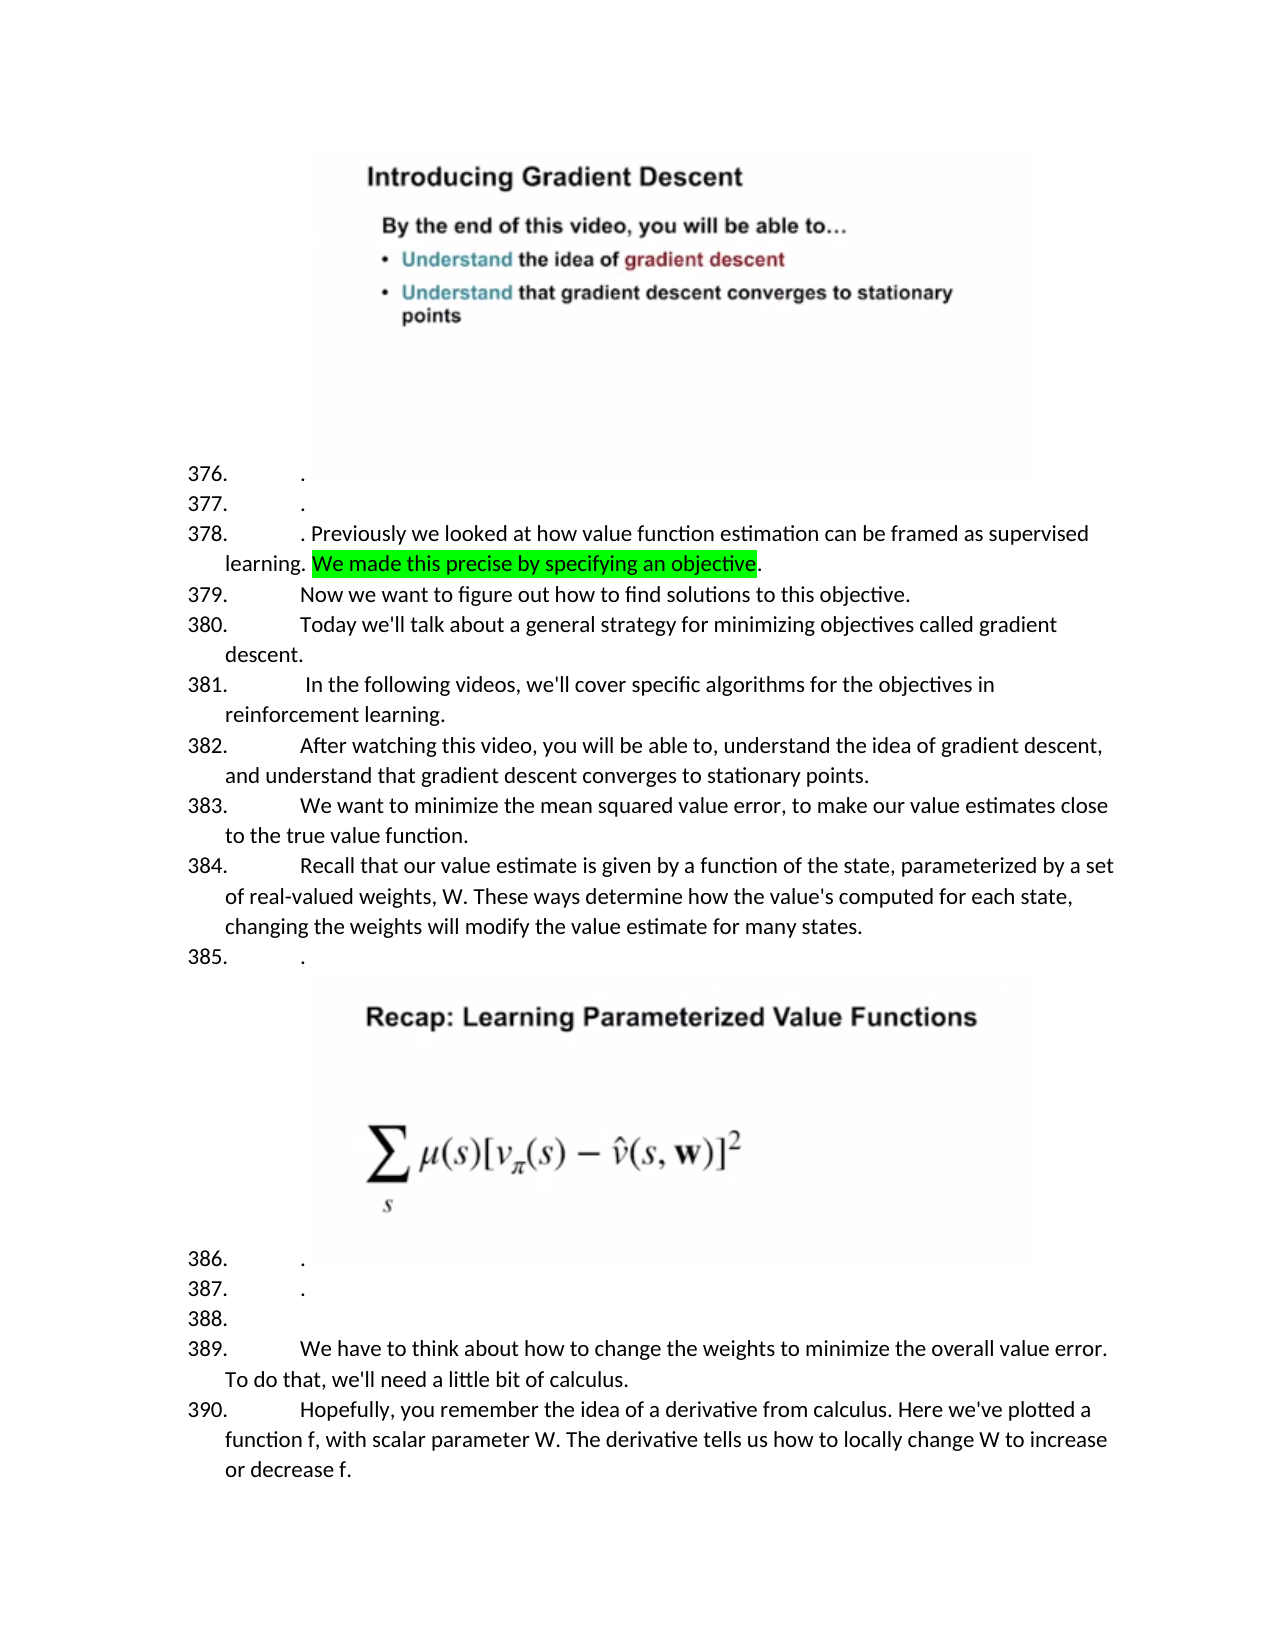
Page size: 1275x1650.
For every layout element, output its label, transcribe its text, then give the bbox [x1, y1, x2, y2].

list We have to think about how to change the weights to minimize the overall value error. To do that, we'll need a little bit of calculus. [187, 1334, 1125, 1393]
list Now we want to figure out how to find solutions to this objective. [187, 580, 1125, 608]
list . [187, 1274, 1125, 1302]
picture [311, 150, 1033, 482]
list . [187, 489, 1125, 517]
list . [187, 942, 1125, 970]
list Hopefully, you remember the idea of a derivative from calculus. Here we've plotted a function f, with scalar parameter W. The derivative tells us how to locally change W to increase or decrease f. [187, 1395, 1125, 1483]
list Today we'll talk about a general strategy for minimizing objectives called gradient descent. [187, 610, 1125, 668]
picture [311, 972, 1032, 1267]
list After watching this video, you will be able to, understand the idea of gradient descent, and understand that gradient descent converges to stationary points. [187, 731, 1125, 789]
list Recall that our value estimate is given by a function of the state, parameterized by a set of real-valued weights, W. These ways determine how the value's computed for each state, changing the weights will modify the value estimate for many states. [187, 852, 1125, 940]
list . Previously we looked at how value function estimation can be framed as supervised learning. We made this precise by specifying an objective. [187, 519, 1125, 578]
list In the following videos, we'll cover specific algorithms for the objectives in reinforcement learning. [187, 670, 1125, 729]
list We want to minimize the mean squared value error, to make our value estimates close to the true value function. [187, 791, 1125, 849]
